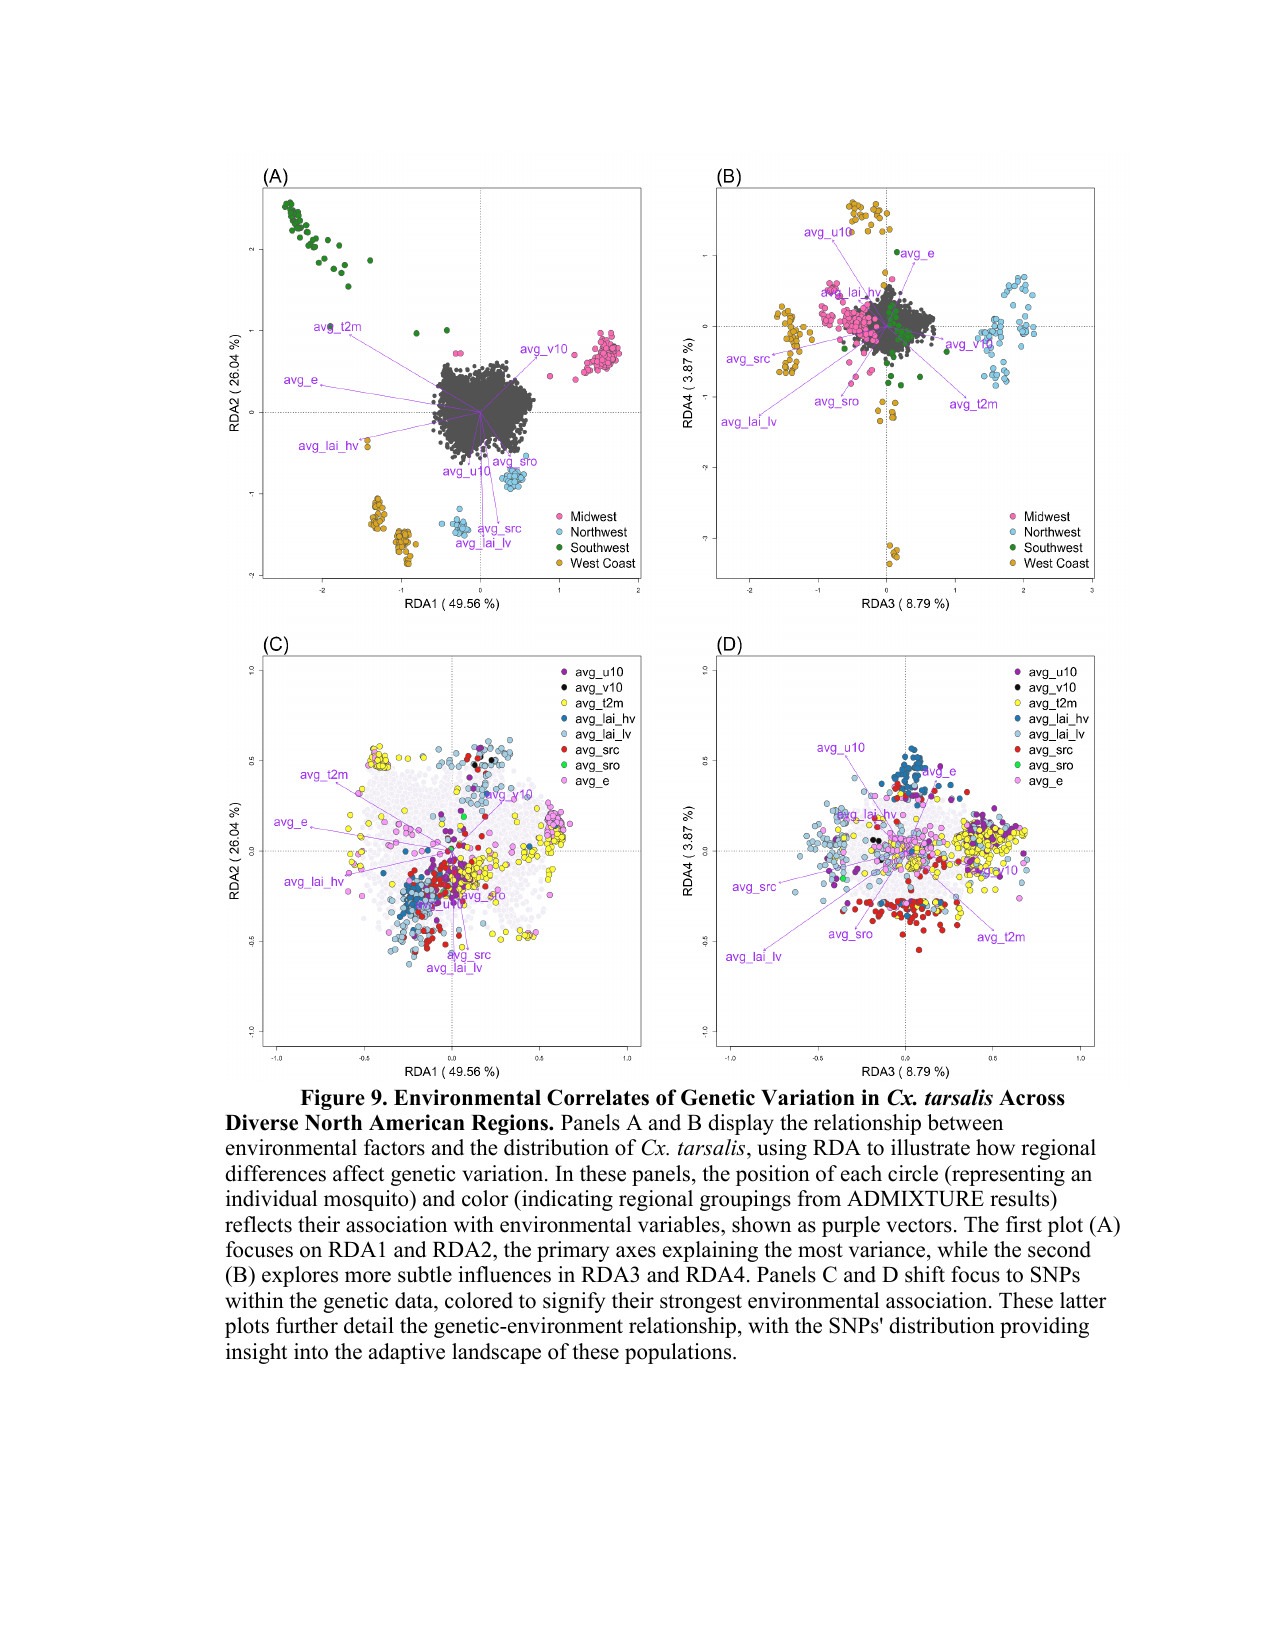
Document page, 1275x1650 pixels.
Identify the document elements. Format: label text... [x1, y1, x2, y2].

picture [225, 150, 1132, 1085]
title Figure 9. Environmental Correlates of Genetic Variation in Cx. tarsalis Across Diverse North American Regions. Panels A and B display the relationship between environmental factors and the distribution of Cx. tarsalis, using RDA to illustrate how regional differences affect genetic variation. In these panels, the position of each circle (representing an individual mosquito) and color (indicating regional groupings from ADMIXTURE results) reflects their association with environmental variables, shown as purple vectors. The first plot (A) focuses on RDA1 and RDA2, the primary axes explaining the most variance, while the second (B) explores more subtle influences in RDA3 and RDA4. Panels C and D shift focus to SNPs within the genetic data, colored to signify their strongest environmental association. These latter plots further detail the genetic-environment relationship, with the SNPs' distribution providing insight into the adaptive landscape of these populations. [225, 1085, 1125, 1364]
